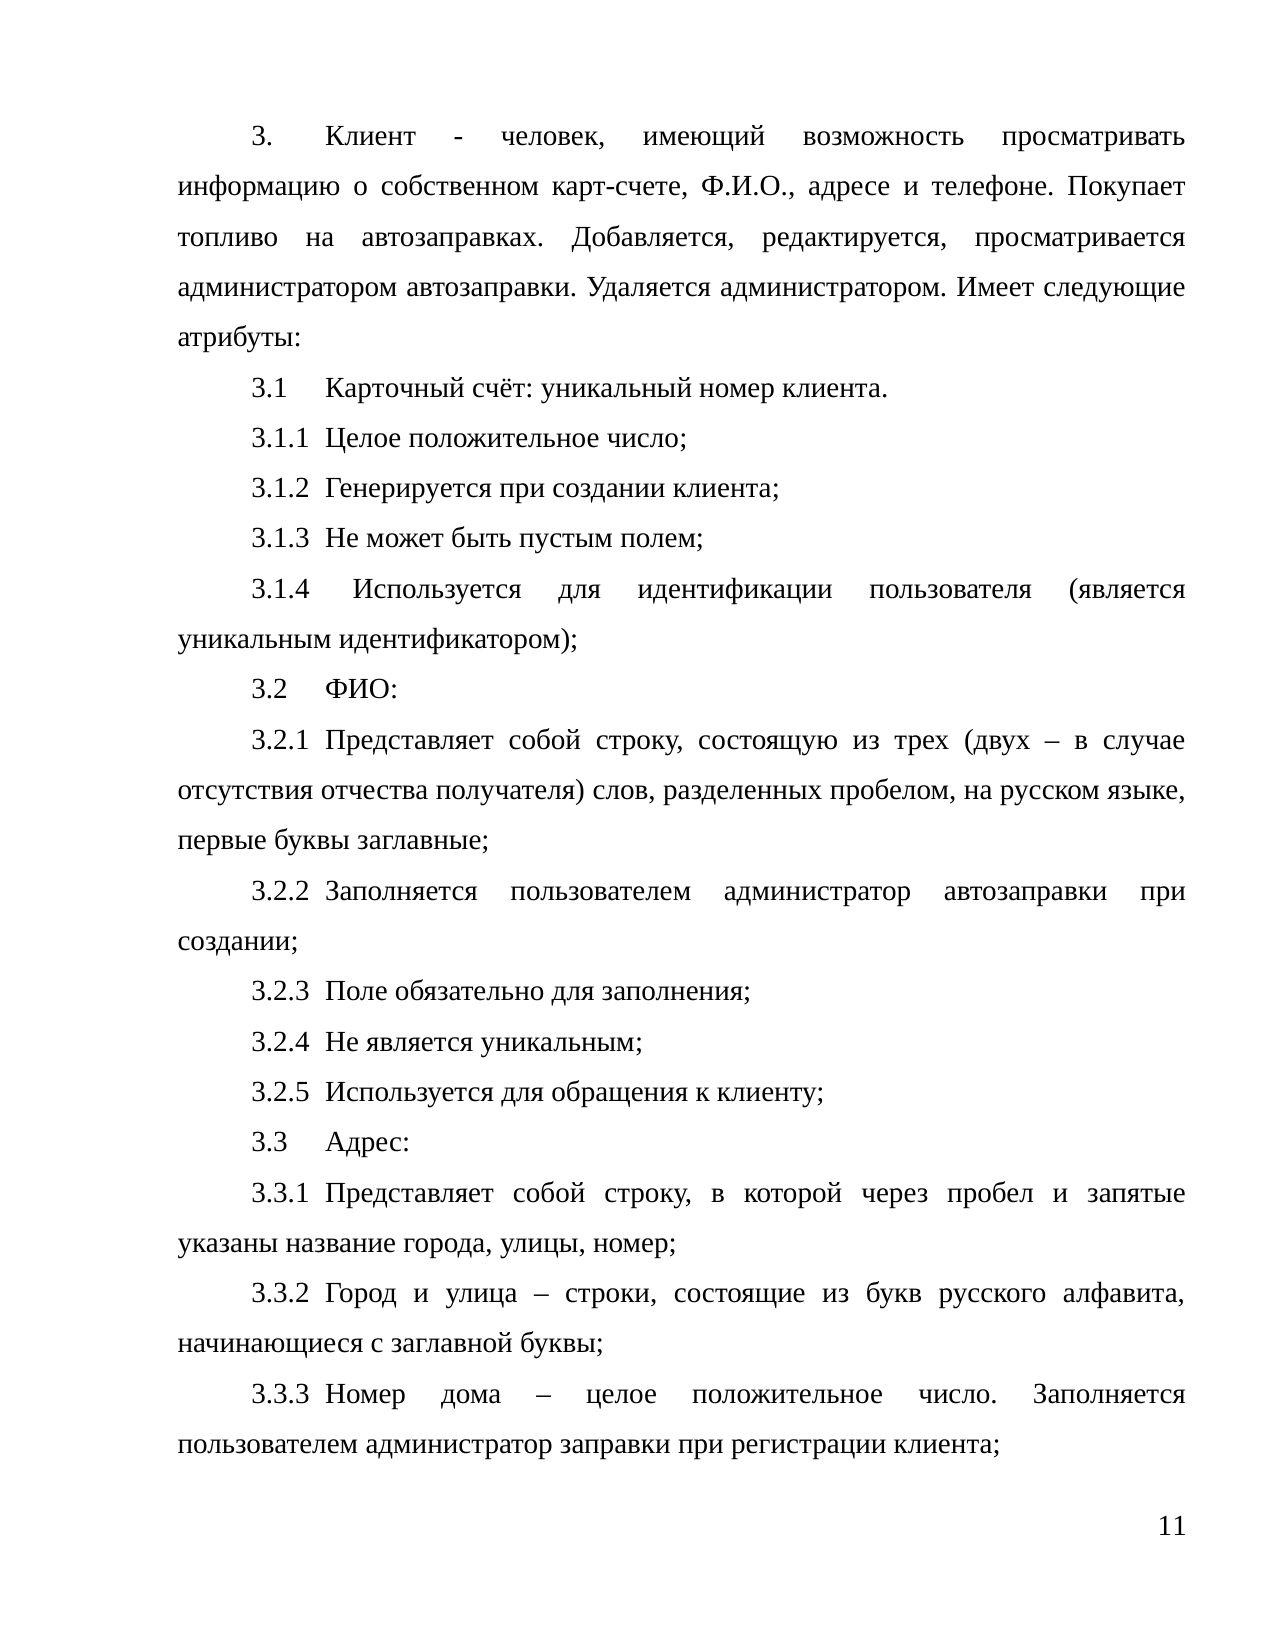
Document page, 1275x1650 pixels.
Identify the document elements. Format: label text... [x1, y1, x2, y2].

list Представляет собой строку, состоящую из трех (двух – в случае отсутствия отчества получателя) слов, разделенных пробелом, на русском языке, первые буквы заглавные; [177, 722, 1186, 856]
list Представляет собой строку, в которой через пробел и запятые указаны название города, улицы, номер; [177, 1175, 1186, 1258]
list Используется для обращения к клиенту; [177, 1074, 1186, 1108]
list Заполняется пользователем администратор автозаправки при создании; [177, 873, 1186, 957]
list Используется для идентификации пользователя (является уникальным идентификатором); [177, 571, 1186, 655]
list Целое положительное число; [177, 420, 1186, 453]
list Город и улица – строки, состоящие из букв русского алфавита, начинающиеся с заглавной буквы; [177, 1275, 1186, 1359]
list Номер дома – целое положительное число. Заполняется пользователем администратор заправки при регистрации клиента; [177, 1376, 1186, 1460]
list Адрес: [177, 1124, 1186, 1158]
list Поле обязательно для заполнения; [177, 973, 1186, 1007]
list Не является уникальным; [177, 1024, 1186, 1057]
list ФИО: [177, 672, 1186, 705]
list Клиент - человек, имеющий возможность просматривать информацию о собственном карт-счете, Ф.И.О., адресе и телефоне. Покупает топливо на автозаправках. Добавляется, редактируется, просматривается администратором автозаправки. Удаляется администратором. Имеет следующие атрибуты: [177, 118, 1186, 353]
list Генерируется при создании клиента; [177, 470, 1186, 504]
list Карточный счёт: уникальный номер клиента. [177, 370, 1186, 403]
list Не может быть пустым полем; [177, 521, 1186, 554]
